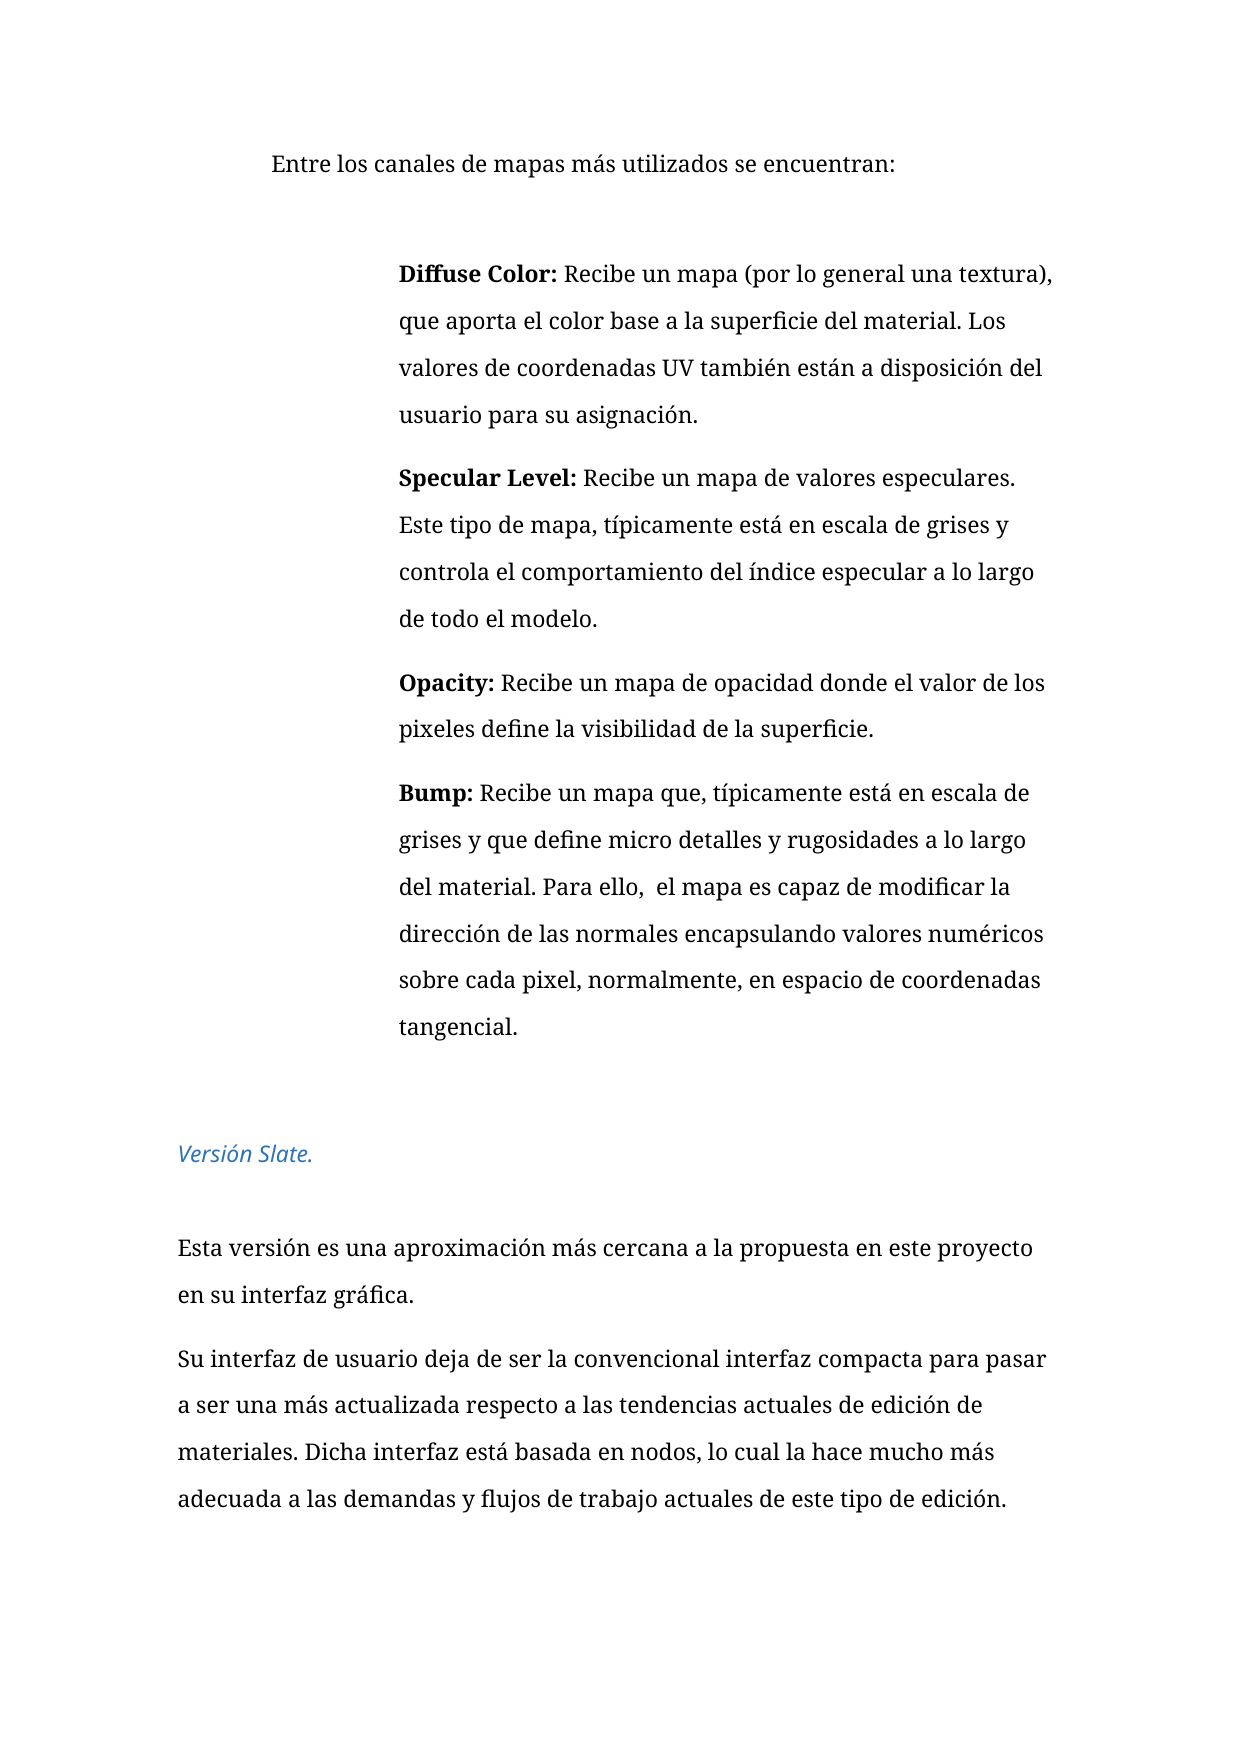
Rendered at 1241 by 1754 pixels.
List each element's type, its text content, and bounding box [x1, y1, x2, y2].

text Su interfaz de usuario deja de ser la convencional interfaz compacta para pasar a ser una más actualizada respecto a las tendencias actuales de edición de materiales. Dicha interfaz está basada en nodos, lo cual la hace mucho más adecuada a las demandas y flujos de trabajo actuales de este tipo de edición. [177, 1342, 1063, 1514]
list Entre los canales de mapas más utilizados se encuentran: [271, 148, 1063, 226]
text Bump: Recibe un mapa que, típicamente está en escala de grises y que define micro detalles y rugosidades a lo largo del material. Para ello, el mapa es capaz de modificar la dirección de las normales encapsulando valores numéricos sobre cada pixel, normalmente, en espacio de coordenadas tangencial. [398, 777, 1063, 1042]
text Opacity: Recibe un mapa de opacidad donde el valor de los pixeles define la visibilidad de la superficie. [398, 666, 1063, 744]
text Specular Level: Recibe un mapa de valores especulares. Este tipo de mapa, típicamente está en escala de grises y controla el comportamiento del índice especular a lo largo de todo el modelo. [398, 462, 1063, 634]
text Diffuse Color: Recibe un mapa (por lo general una textura), que aporta el color base a la superficie del material. Los valores de coordenadas UV también están a disposición del usuario para su asignación. [398, 258, 1063, 430]
text Esta versión es una aproximación más cercana a la propuesta en este proyecto en su interfaz gráfica. [177, 1232, 1063, 1310]
subtitle Versión Slate. [177, 1138, 1063, 1216]
